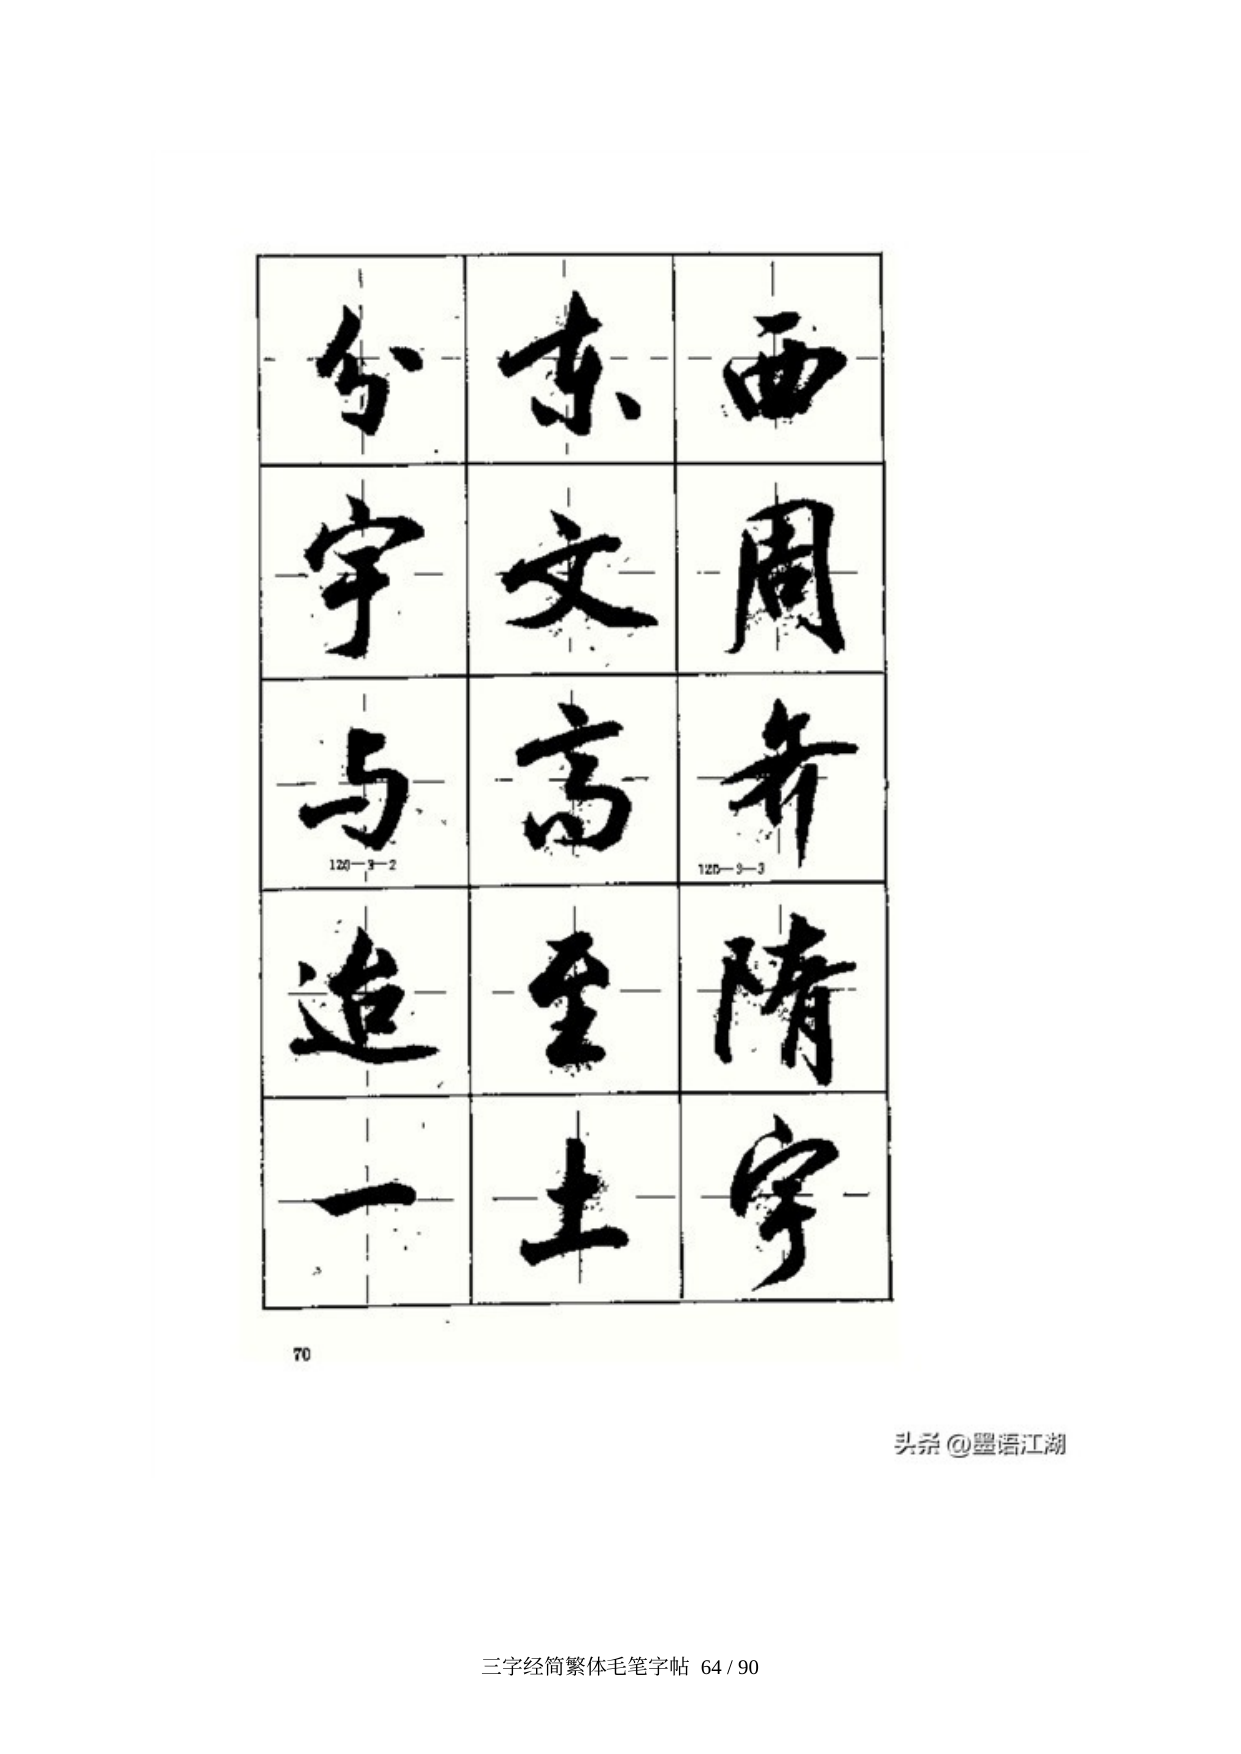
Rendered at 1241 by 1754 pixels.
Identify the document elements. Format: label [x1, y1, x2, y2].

picture [151, 150, 1089, 1478]
